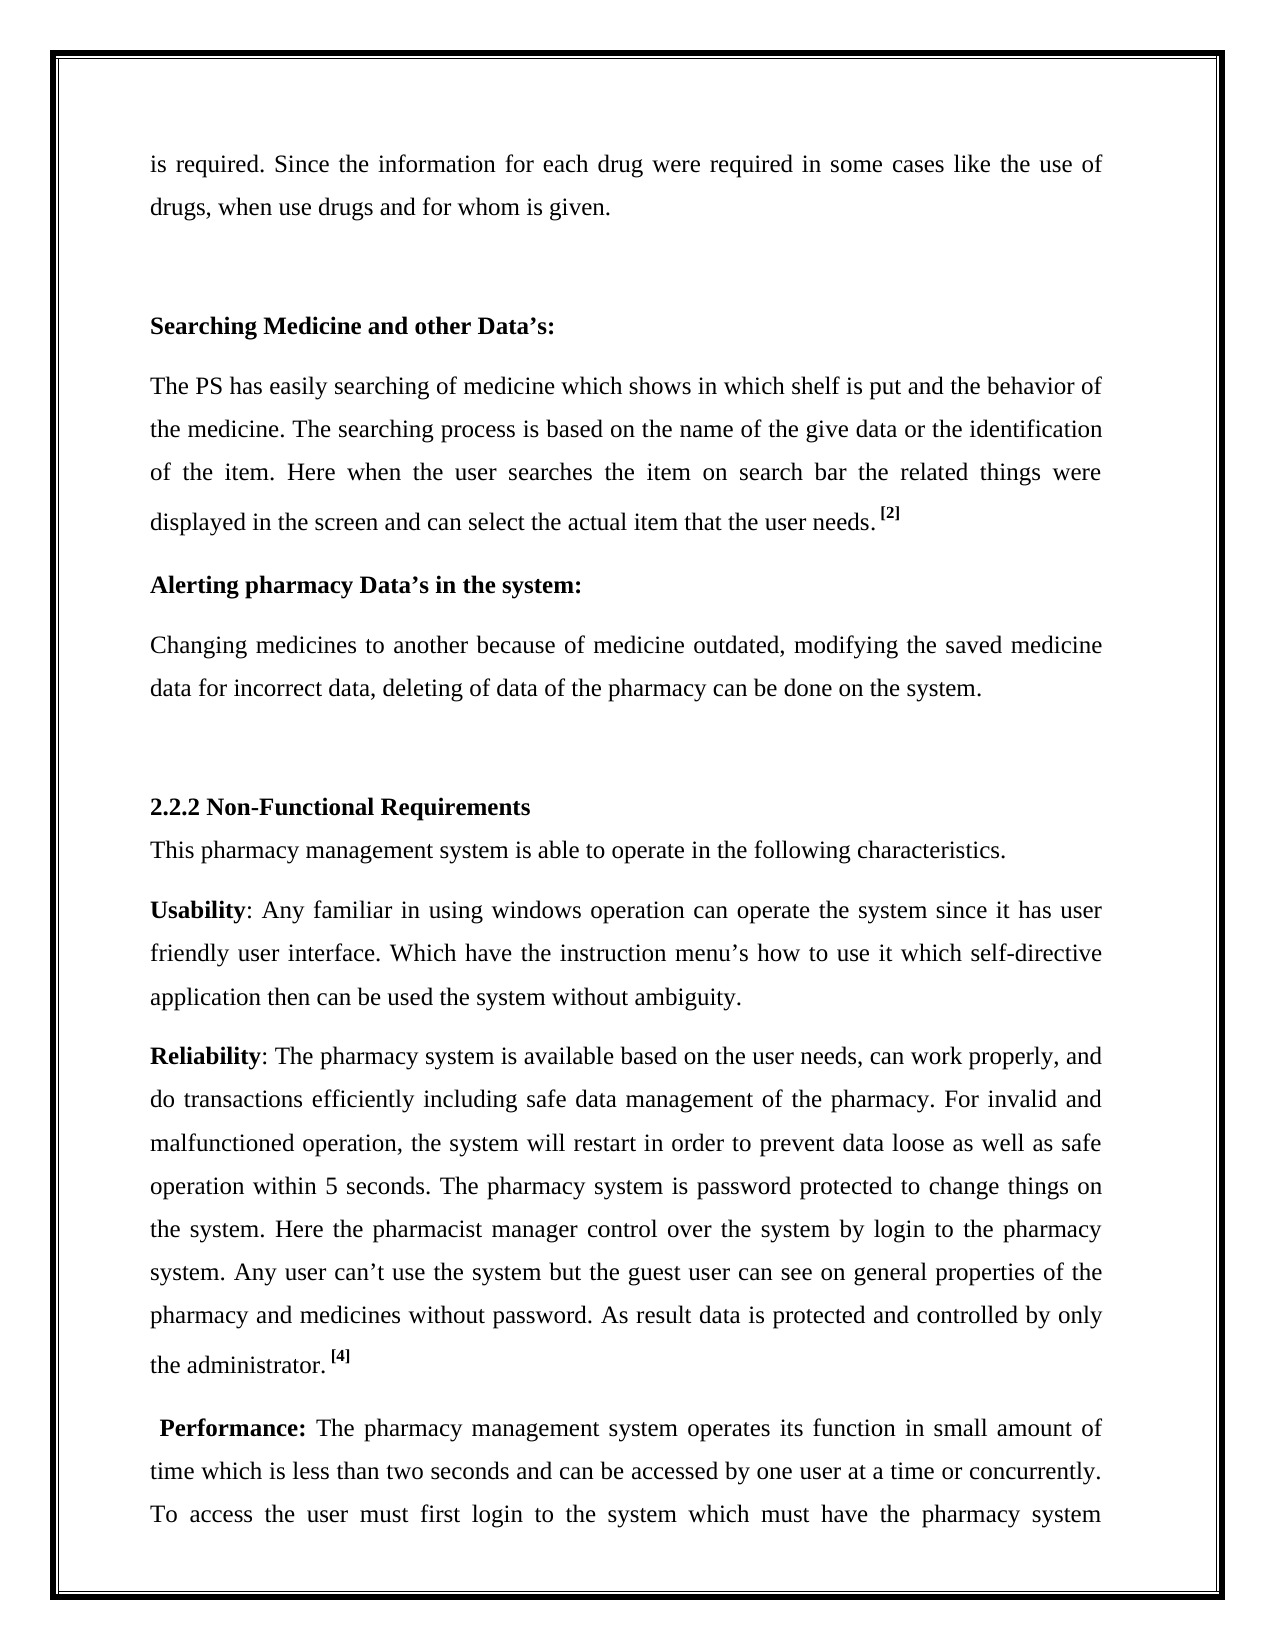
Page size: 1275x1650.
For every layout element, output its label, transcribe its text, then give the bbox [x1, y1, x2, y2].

text Usability: Any familiar in using windows operation can operate the system since it has user friendly user interface. Which have the instruction menu’s how to use it which self-directive application then can be used the system without ambiguity. [150, 895, 1103, 1010]
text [150, 1413, 1103, 1528]
text This pharmacy management system is able to operate in the following characteristics. [150, 836, 1103, 864]
subtitle 2.2.2 Non-Functional Requirements [150, 792, 1103, 821]
text Alerting pharmacy Data’s in the system: [150, 570, 1103, 599]
text Searching Medicine and other Data’s: [150, 311, 1103, 340]
text Reliability: The pharmacy system is available based on the user needs, can work properly, and do transactions efficiently including safe data management of the pharmacy. For invalid and malfunctioned operation, the system will restart in order to prevent data loose as well as safe operation within 5 seconds. The pharmacy system is password protected to change things on the system. Here the pharmacist manager control over the system by login to the pharmacy system. Any user can’t use the system but the guest user can see on general properties of the pharmacy and medicines without password. As result data is protected and controlled by only the administrator. [4] [150, 1041, 1103, 1379]
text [150, 149, 1103, 221]
text Changing medicines to another because of medicine outdated, modifying the saved medicine data for incorrect data, deleting of data of the pharmacy can be done on the system. [150, 630, 1103, 702]
text The PS has easily searching of medicine which shows in which shelf is put and the behavior of the medicine. The searching process is based on the name of the give data or the identification of the item. Here when the user searches the item on search bar the related things were displayed in the screen and can select the actual item that the user needs. [2] [150, 371, 1103, 537]
